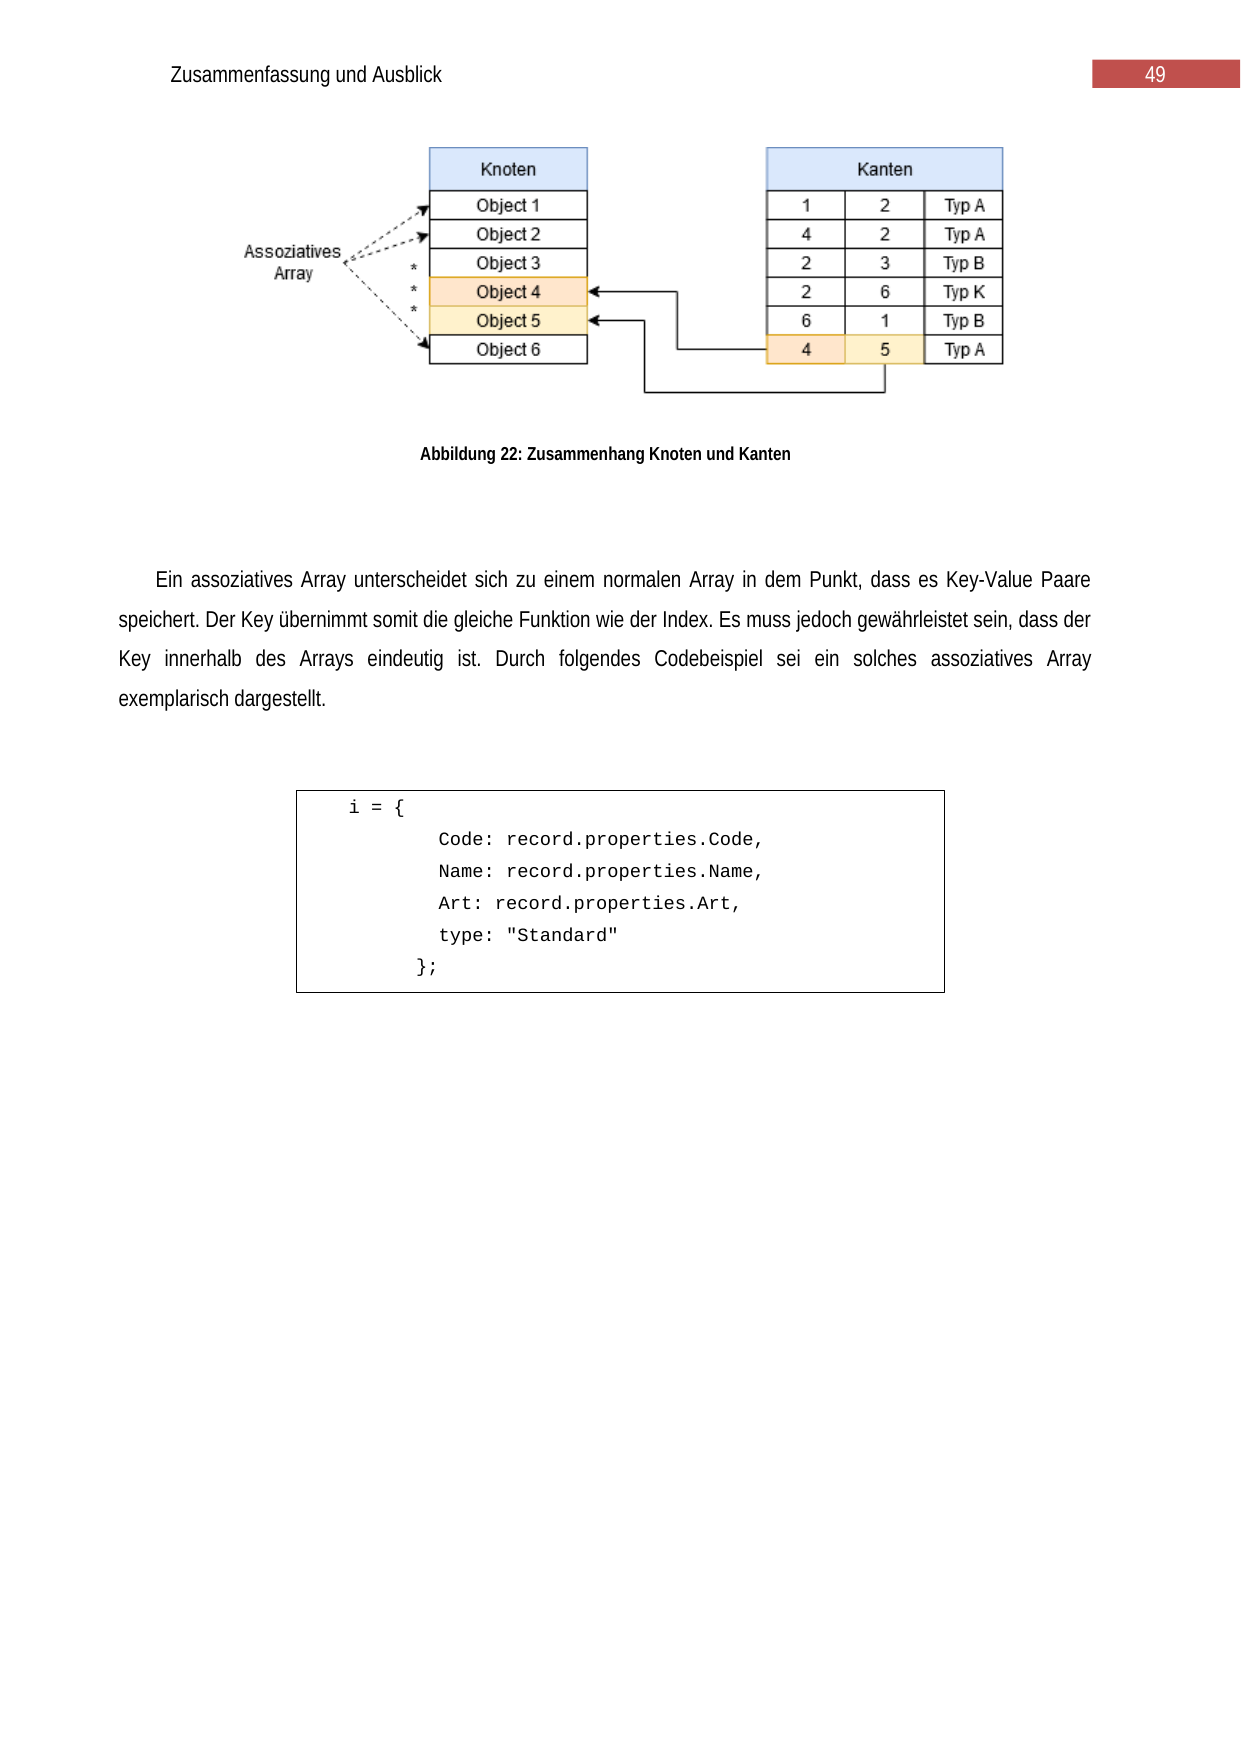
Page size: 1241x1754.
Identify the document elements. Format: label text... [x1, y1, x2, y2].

text Ein assoziatives Array unterscheidet sich zu einem normalen Array in dem Punkt, dass es Key-Value Paare speichert. Der Key übernimmt somit die gleiche Funktion wie der Index. Es muss jedoch gewährleistet sein, dass der Key innerhalb des Arrays eindeutig ist. Durch folgendes Codebeispiel sei ein solches assoziatives Array exemplarisch dargestellt. [118, 566, 1092, 711]
text Abbildung 22: Zusammenhang Knoten und Kanten [133, 442, 1078, 464]
picture [243, 147, 1005, 405]
